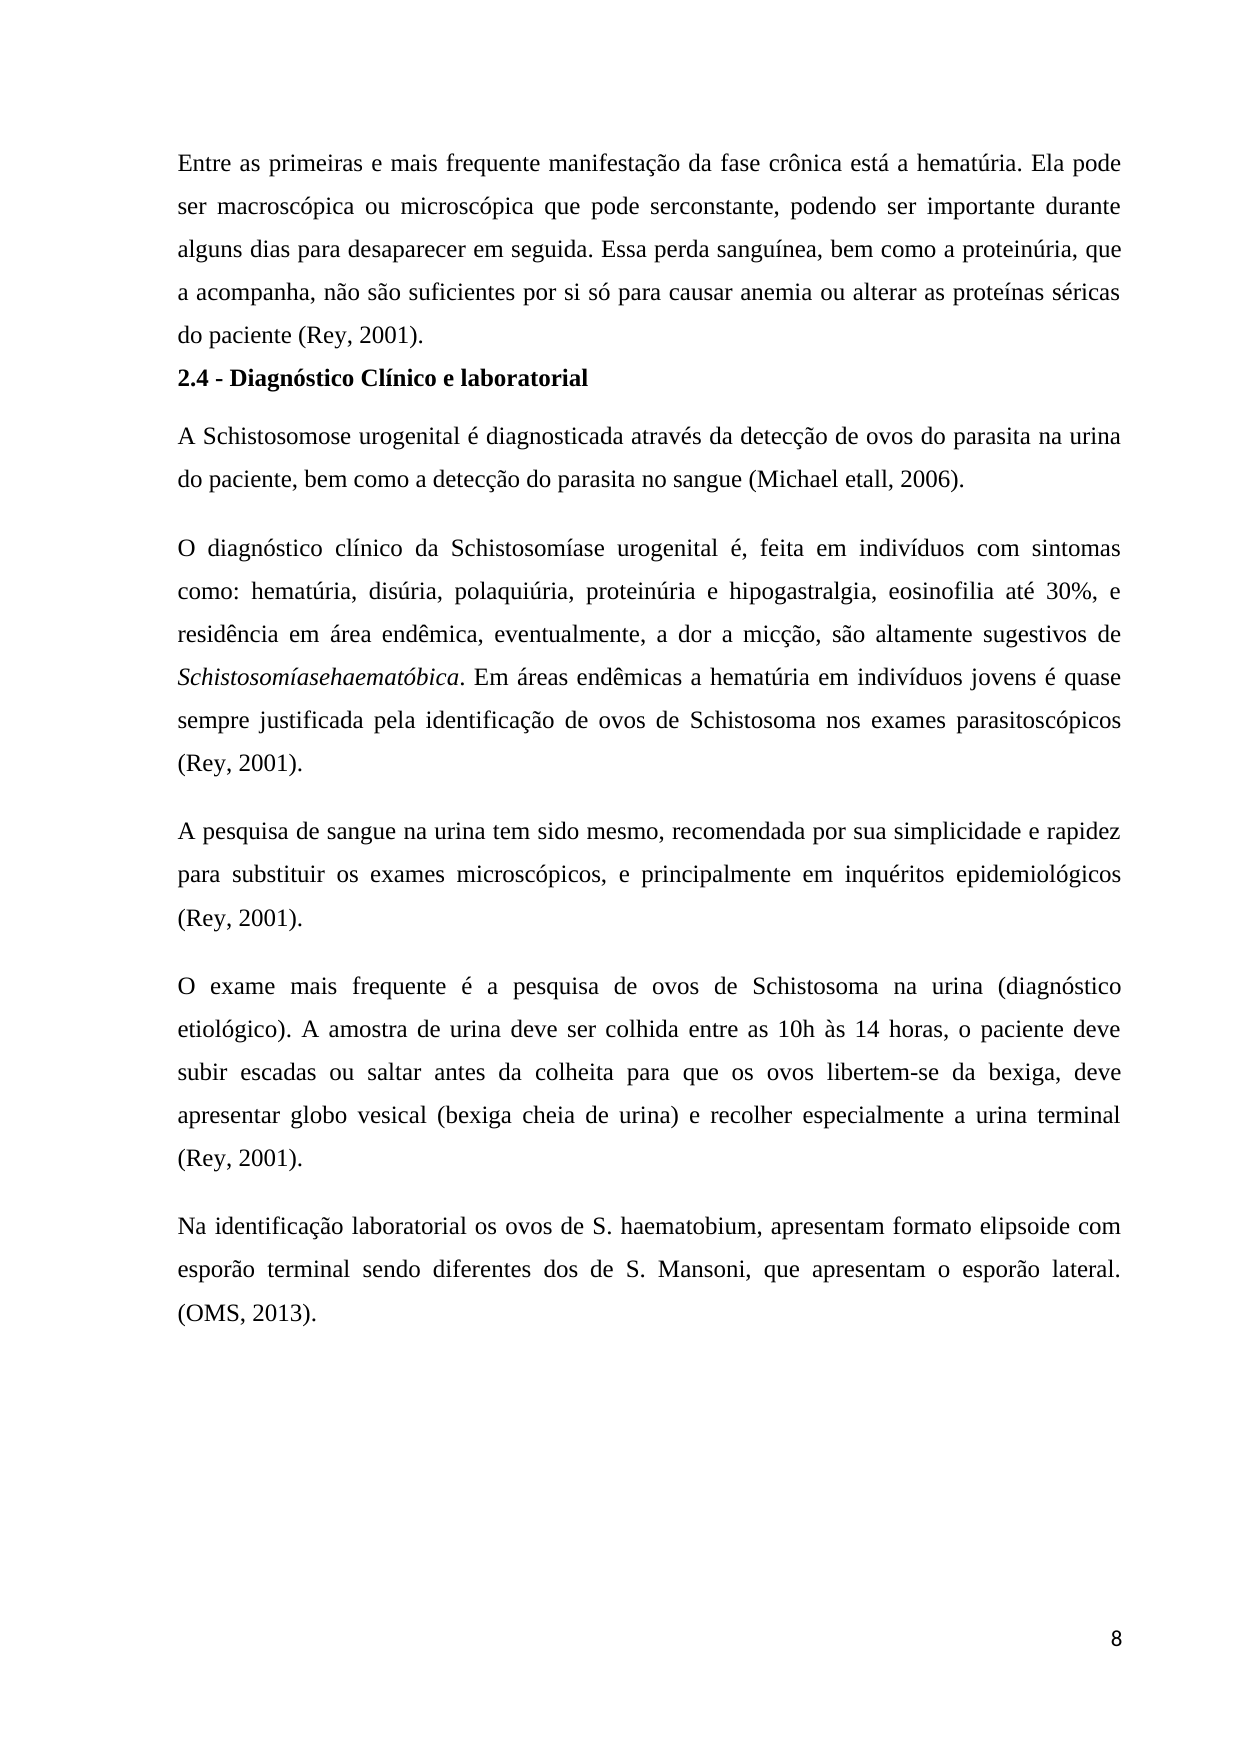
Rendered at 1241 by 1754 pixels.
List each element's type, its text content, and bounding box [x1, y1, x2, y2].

text A pesquisa de sangue na urina tem sido mesmo, recomendada por sua simplicidade e rapidez para substituir os exames microscópicos, e principalmente em inquéritos epidemiológicos (Rey, 2001). [177, 816, 1122, 931]
text Na identificação laboratorial os ovos de S. haematobium, apresentam formato elipsoide com esporão terminal sendo diferentes dos de S. Mansoni, que apresentam o esporão lateral. (OMS, 2013). [177, 1211, 1122, 1326]
subtitle 2.4 - Diagnóstico Clínico e laboratorial [177, 363, 1122, 392]
text A Schistosomose urogenital é diagnosticada através da detecção de ovos do parasita na urina do paciente, bem como a detecção do parasita no sangue (Michael etall, 2006). [177, 421, 1122, 493]
text O diagnóstico clínico da Schistosomíase urogenital é, feita em indivíduos com sintomas como: hematúria, disúria, polaquiúria, proteinúria e hipogastralgia, eosinofilia até 30%, e residência em área endêmica, eventualmente, a dor a micção, são altamente sugestivos de Schistosomíasehaematóbica. Em áreas endêmicas a hematúria em indivíduos jovens é quase sempre justificada pela identificação de ovos de Schistosoma nos exames parasitoscópicos (Rey, 2001). [177, 533, 1122, 777]
text O exame mais frequente é a pesquisa de ovos de Schistosoma na urina (diagnóstico etiológico). A amostra de urina deve ser colhida entre as 10h às 14 horas, o paciente deve subir escadas ou saltar antes da colheita para que os ovos libertem-se da bexiga, deve apresentar globo vesical (bexiga cheia de urina) e recolher especialmente a urina terminal (Rey, 2001). [177, 971, 1122, 1172]
text Entre as primeiras e mais frequente manifestação da fase crônica está a hematúria. Ela pode ser macroscópica ou microscópica que pode serconstante, podendo ser importante durante alguns dias para desaparecer em seguida. Essa perda sanguínea, bem como a proteinúria, que a acompanha, não são suficientes por si só para causar anemia ou alterar as proteínas séricas do paciente (Rey, 2001). [177, 148, 1122, 349]
